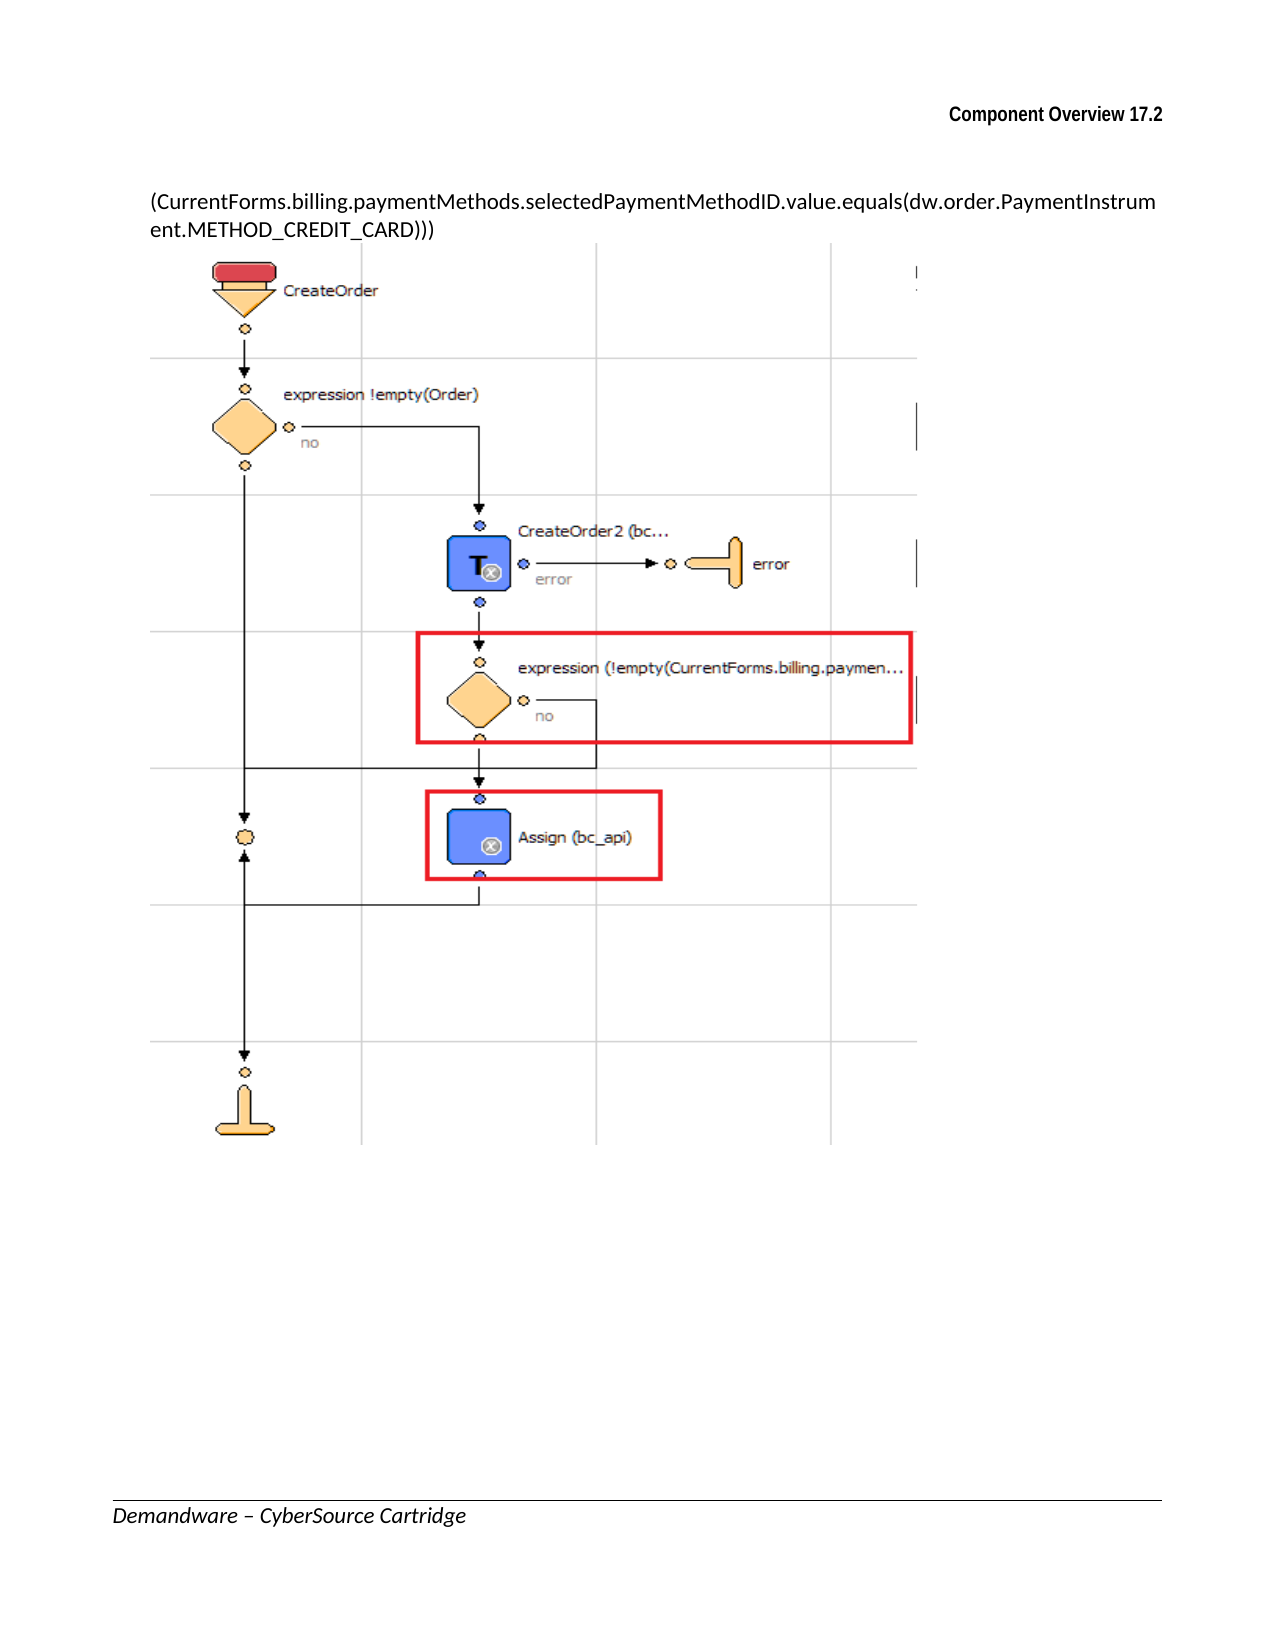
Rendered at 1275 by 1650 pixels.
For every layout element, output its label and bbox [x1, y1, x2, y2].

text [150, 187, 1162, 243]
picture [150, 243, 918, 1145]
